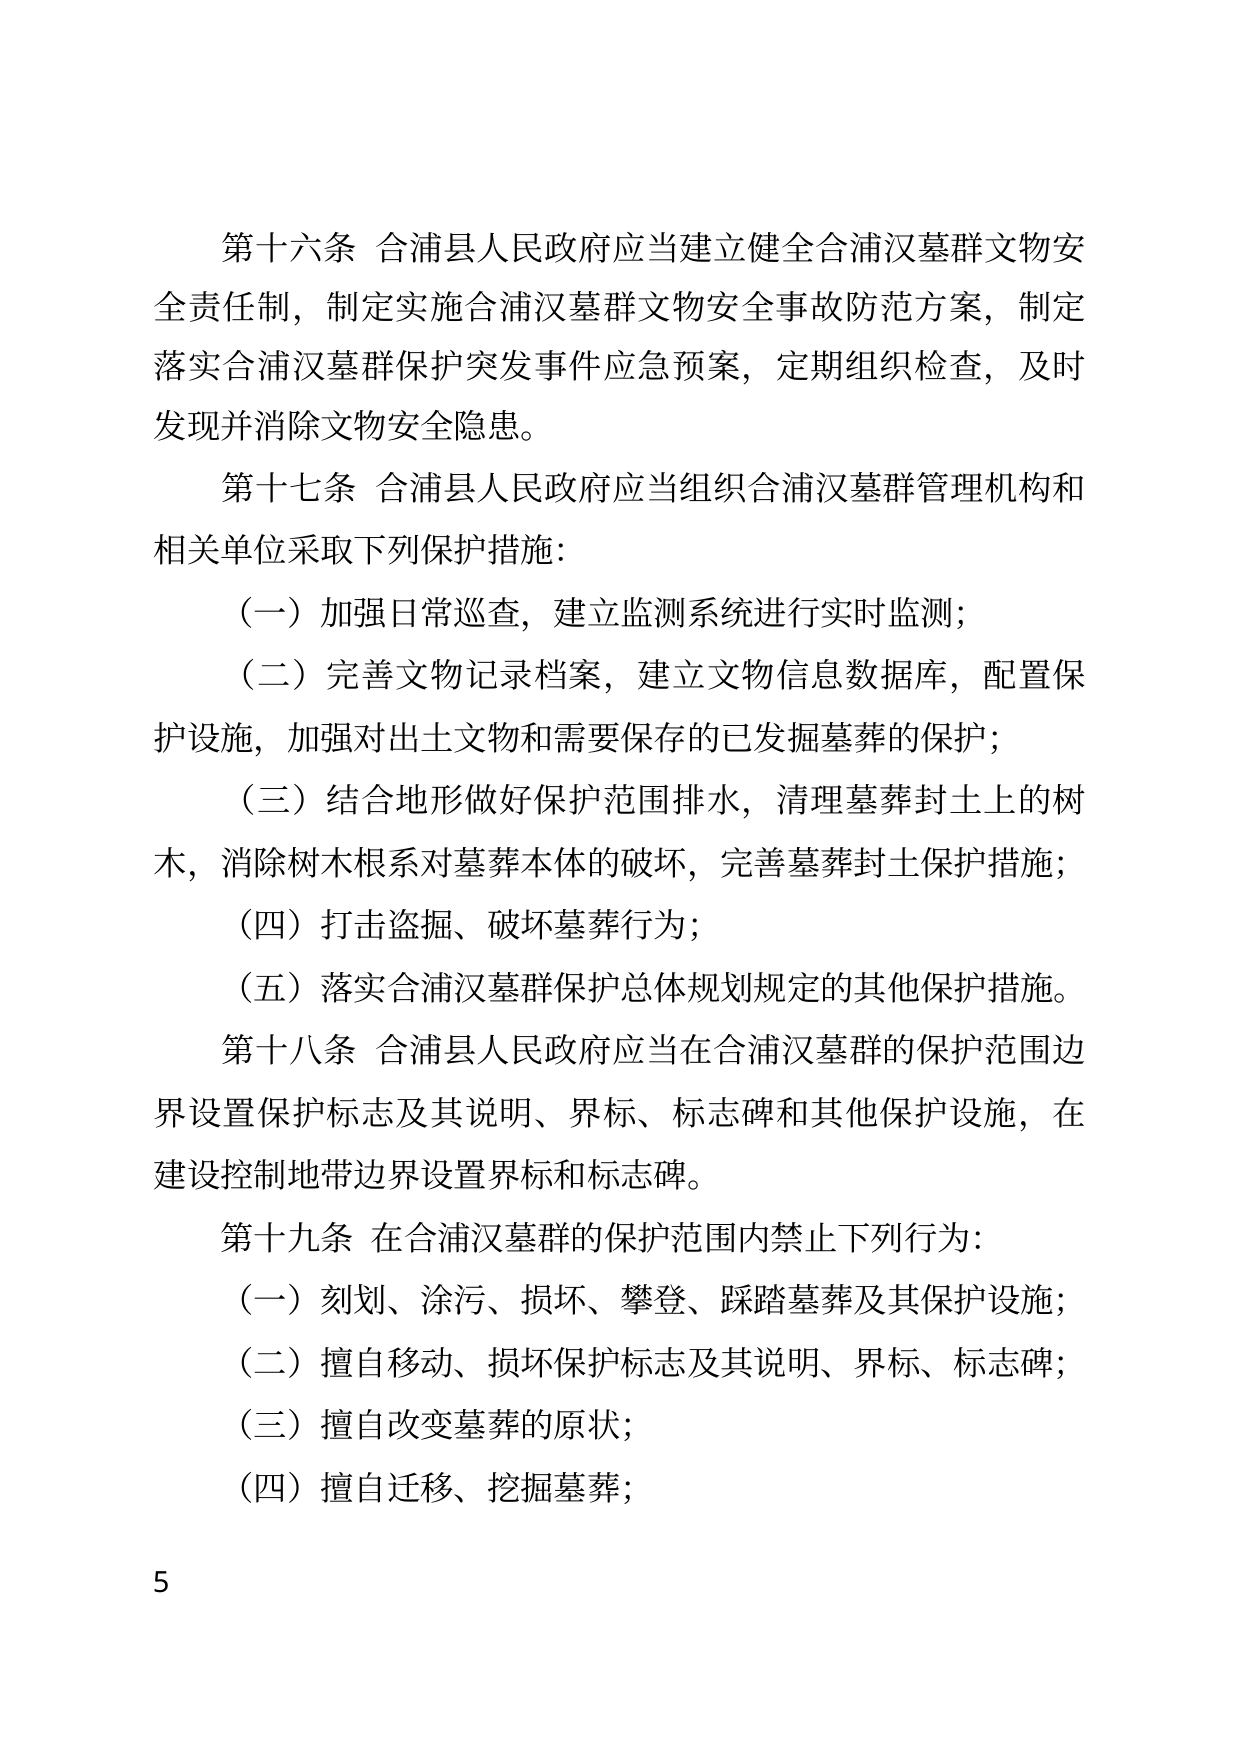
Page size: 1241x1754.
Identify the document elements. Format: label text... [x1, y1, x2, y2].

text （一）加强日常巡查，建立监测系统进行实时监测； [153, 575, 1087, 638]
text 第十七条 合浦县人民政府应当组织合浦汉墓群管理机构和相关单位采取下列保护措施： [153, 450, 1087, 575]
text 第十六条 合浦县人民政府应当建立健全合浦汉墓群文物安全责任制，制定实施合浦汉墓群文物安全事故防范方案，制定落实合浦汉墓群保护突发事件应急预案，定期组织检查，及时发现并消除文物安全隐患。 [153, 213, 1087, 450]
text （四）擅自迁移、挖掘墓葬； [153, 1450, 1087, 1513]
text （四）打击盗掘、破坏墓葬行为； [153, 888, 1087, 950]
text （三）擅自改变墓葬的原状； [153, 1388, 1087, 1450]
text （一）刻划、涂污、损坏、攀登、踩踏墓葬及其保护设施； [153, 1263, 1087, 1325]
text （三）结合地形做好保护范围排水，清理墓葬封土上的树木，消除树木根系对墓葬本体的破坏，完善墓葬封土保护措施； [153, 763, 1087, 888]
text 第十九条 在合浦汉墓群的保护范围内禁止下列行为： [153, 1200, 1087, 1263]
text （二）完善文物记录档案，建立文物信息数据库，配置保护设施，加强对出土文物和需要保存的已发掘墓葬的保护； [153, 638, 1087, 763]
text （二）擅自移动、损坏保护标志及其说明、界标、标志碑； [153, 1325, 1087, 1388]
text （五）落实合浦汉墓群保护总体规划规定的其他保护措施。 [153, 950, 1087, 1013]
text 第十八条 合浦县人民政府应当在合浦汉墓群的保护范围边界设置保护标志及其说明、界标、标志碑和其他保护设施，在建设控制地带边界设置界标和标志碑。 [153, 1013, 1087, 1200]
